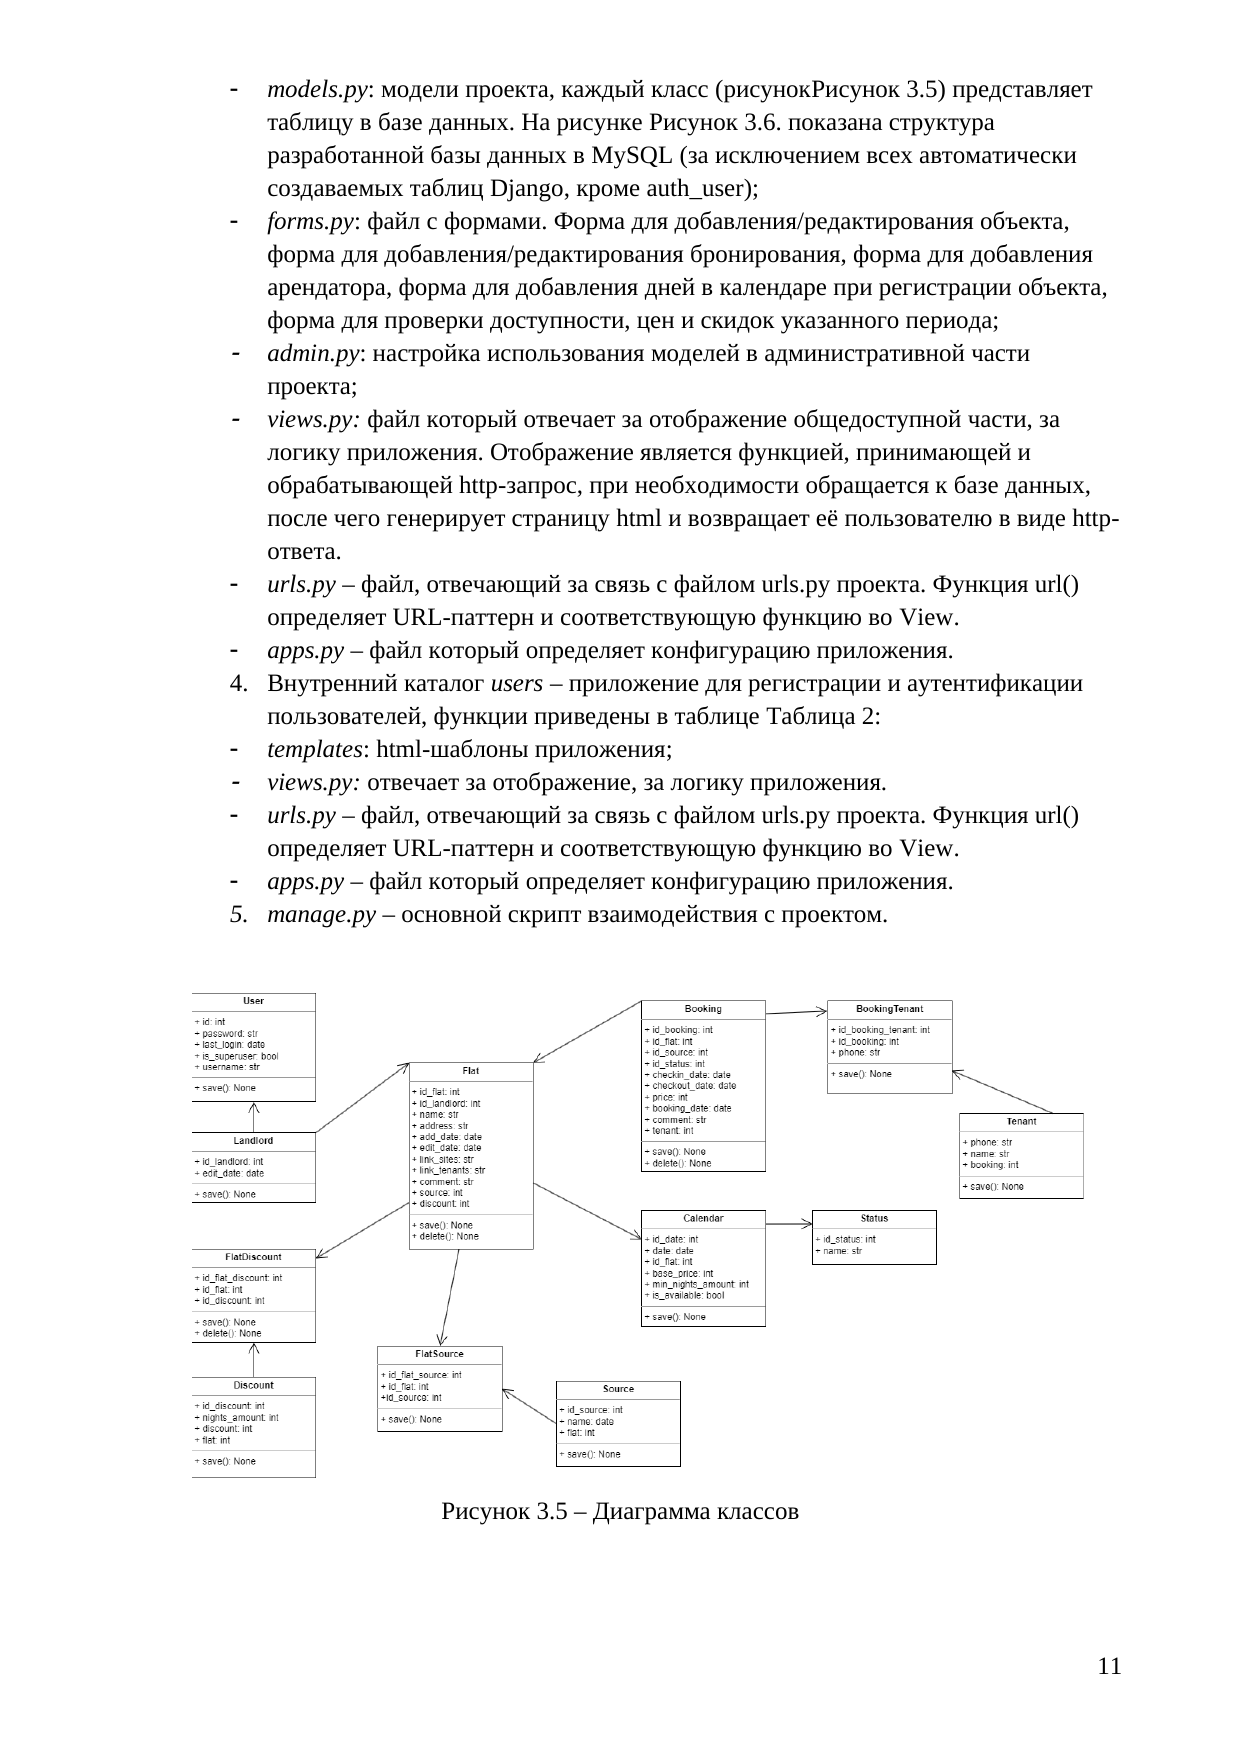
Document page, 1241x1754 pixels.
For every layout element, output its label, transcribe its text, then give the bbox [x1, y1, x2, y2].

list forms.py: файл с формами. Форма для добавления/редактирования объекта, форма для добавления/редактирования бронирования, форма для добавления арендатора, форма для добавления дней в календаре при регистрации объекта, форма для проверки доступности, цен и скидок указанного периода; [229, 206, 1122, 334]
list views.py: отвечает за отображение, за логику приложения. [229, 767, 1122, 796]
list views.py: файл который отвечает за отображение общедоступной части, за логику приложения. Отображение является функцией, принимающей и обрабатывающей http-запрос, при необходимости обращается к базе данных, после чего генерирует страницу html и возвращает её пользователю в виде http-ответа. [229, 404, 1122, 565]
list Внутренний каталог users – приложение для регистрации и аутентификации пользователей, функции приведены в таблице Таблица 2: [229, 668, 1122, 730]
picture [192, 990, 1084, 1478]
list urls.py – файл, отвечающий за связь с файлом urls.py проекта. Функция url() определяет URL-паттерн и соответствующую функцию во View. [229, 569, 1122, 631]
list templates: html-шаблоны приложения; [229, 734, 1122, 763]
list apps.py – файл который определяет конфигурацию приложения. [229, 866, 1122, 895]
list manage.py – основной скрипт взаимодействия с проектом. [230, 899, 1122, 928]
list urls.py – файл, отвечающий за связь с файлом urls.py проекта. Функция url() определяет URL-паттерн и соответствующую функцию во View. [229, 800, 1122, 862]
list admin.py: настройка использования моделей в административной части проекта; [229, 338, 1122, 400]
list apps.py – файл который определяет конфигурацию приложения. [229, 635, 1122, 664]
